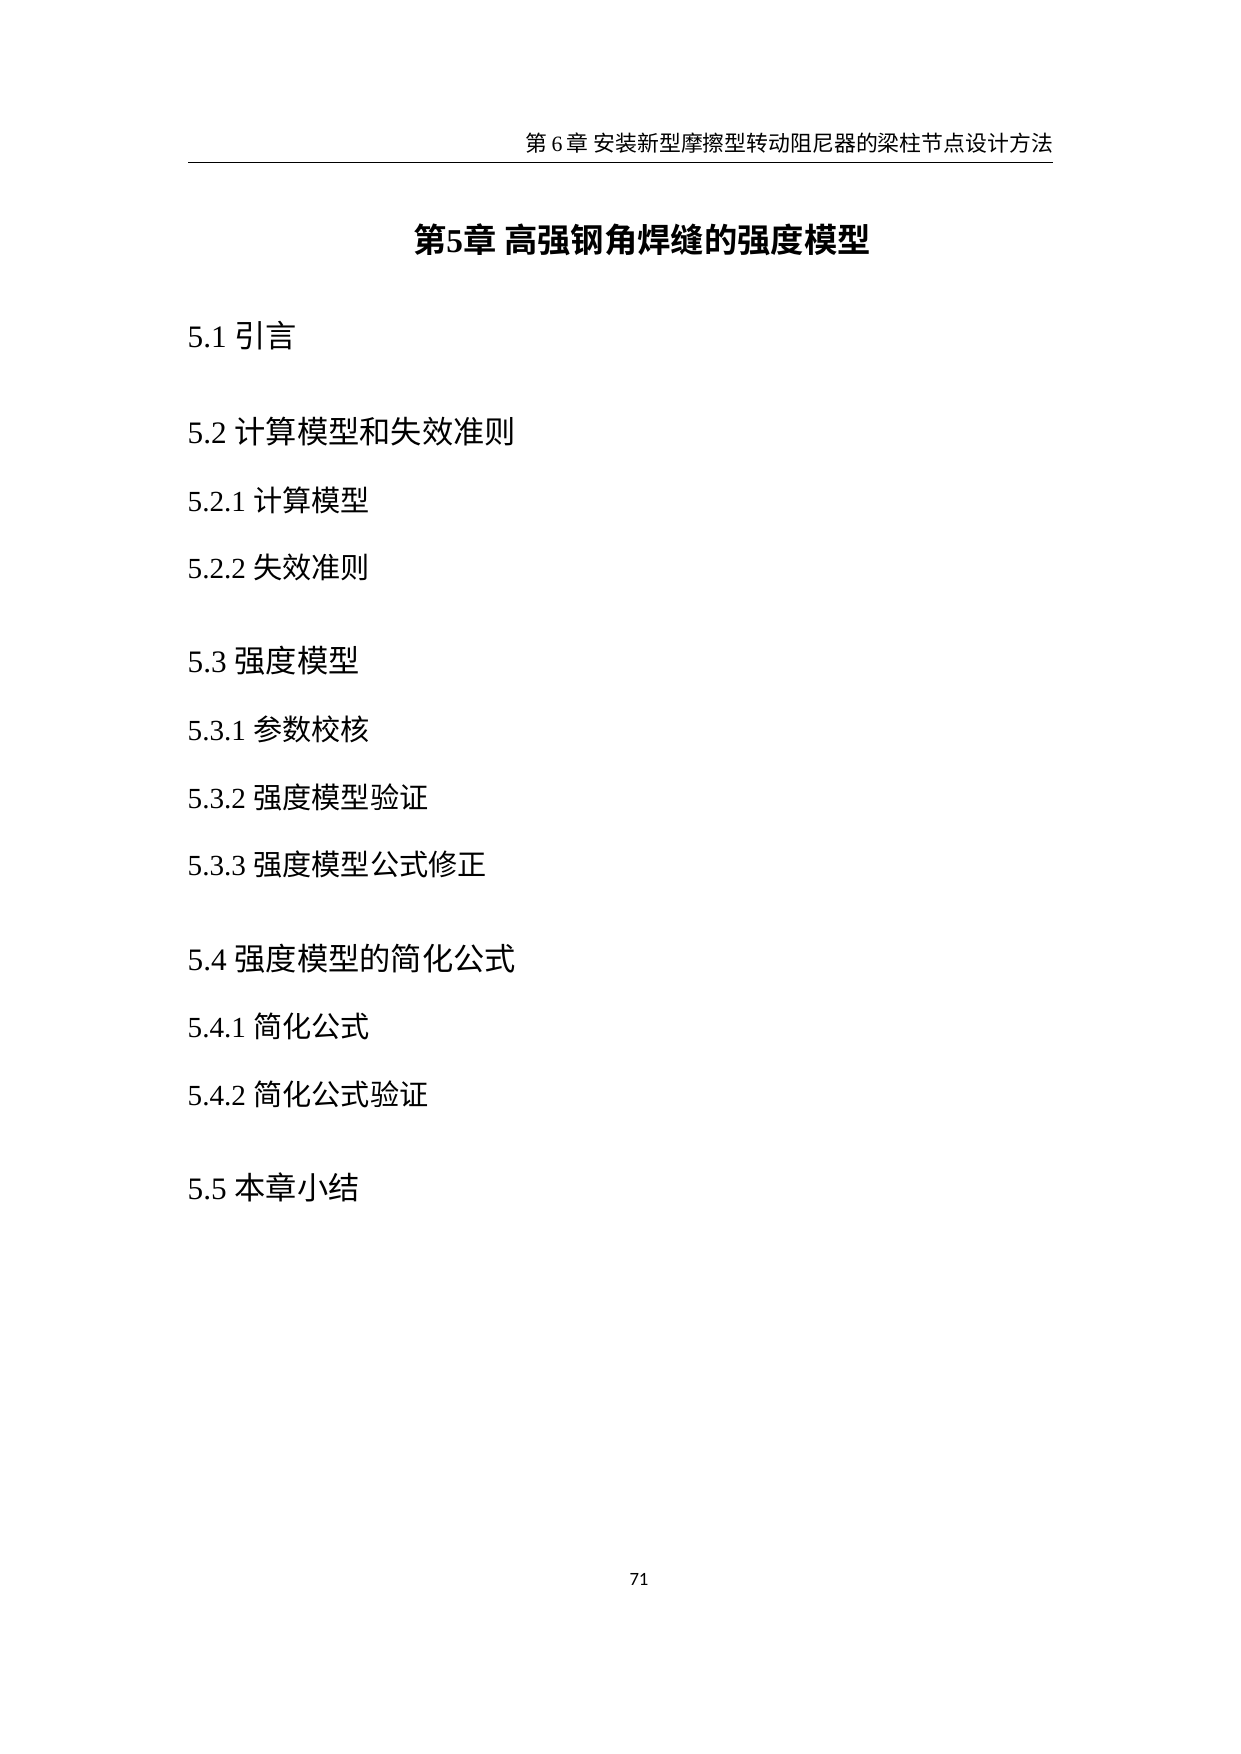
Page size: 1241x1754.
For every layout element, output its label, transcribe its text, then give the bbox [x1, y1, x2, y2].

list 简化公式验证 [187, 1071, 1053, 1113]
subtitle 引言 [187, 312, 1053, 357]
subtitle 计算模型和失效准则 [187, 407, 1053, 452]
list 失效准则 [187, 544, 1053, 587]
subtitle 强度模型的简化公式 [187, 934, 1053, 979]
list 计算模型 [187, 477, 1053, 519]
list 强度模型公式修正 [187, 841, 1053, 884]
list 强度模型验证 [187, 774, 1053, 816]
subtitle 本章小结 [187, 1163, 1053, 1209]
list 简化公式 [187, 1004, 1053, 1046]
list 参数校核 [187, 707, 1053, 749]
subtitle 高强钢角焊缝的强度模型 [276, 213, 1053, 262]
subtitle 强度模型 [187, 637, 1053, 682]
